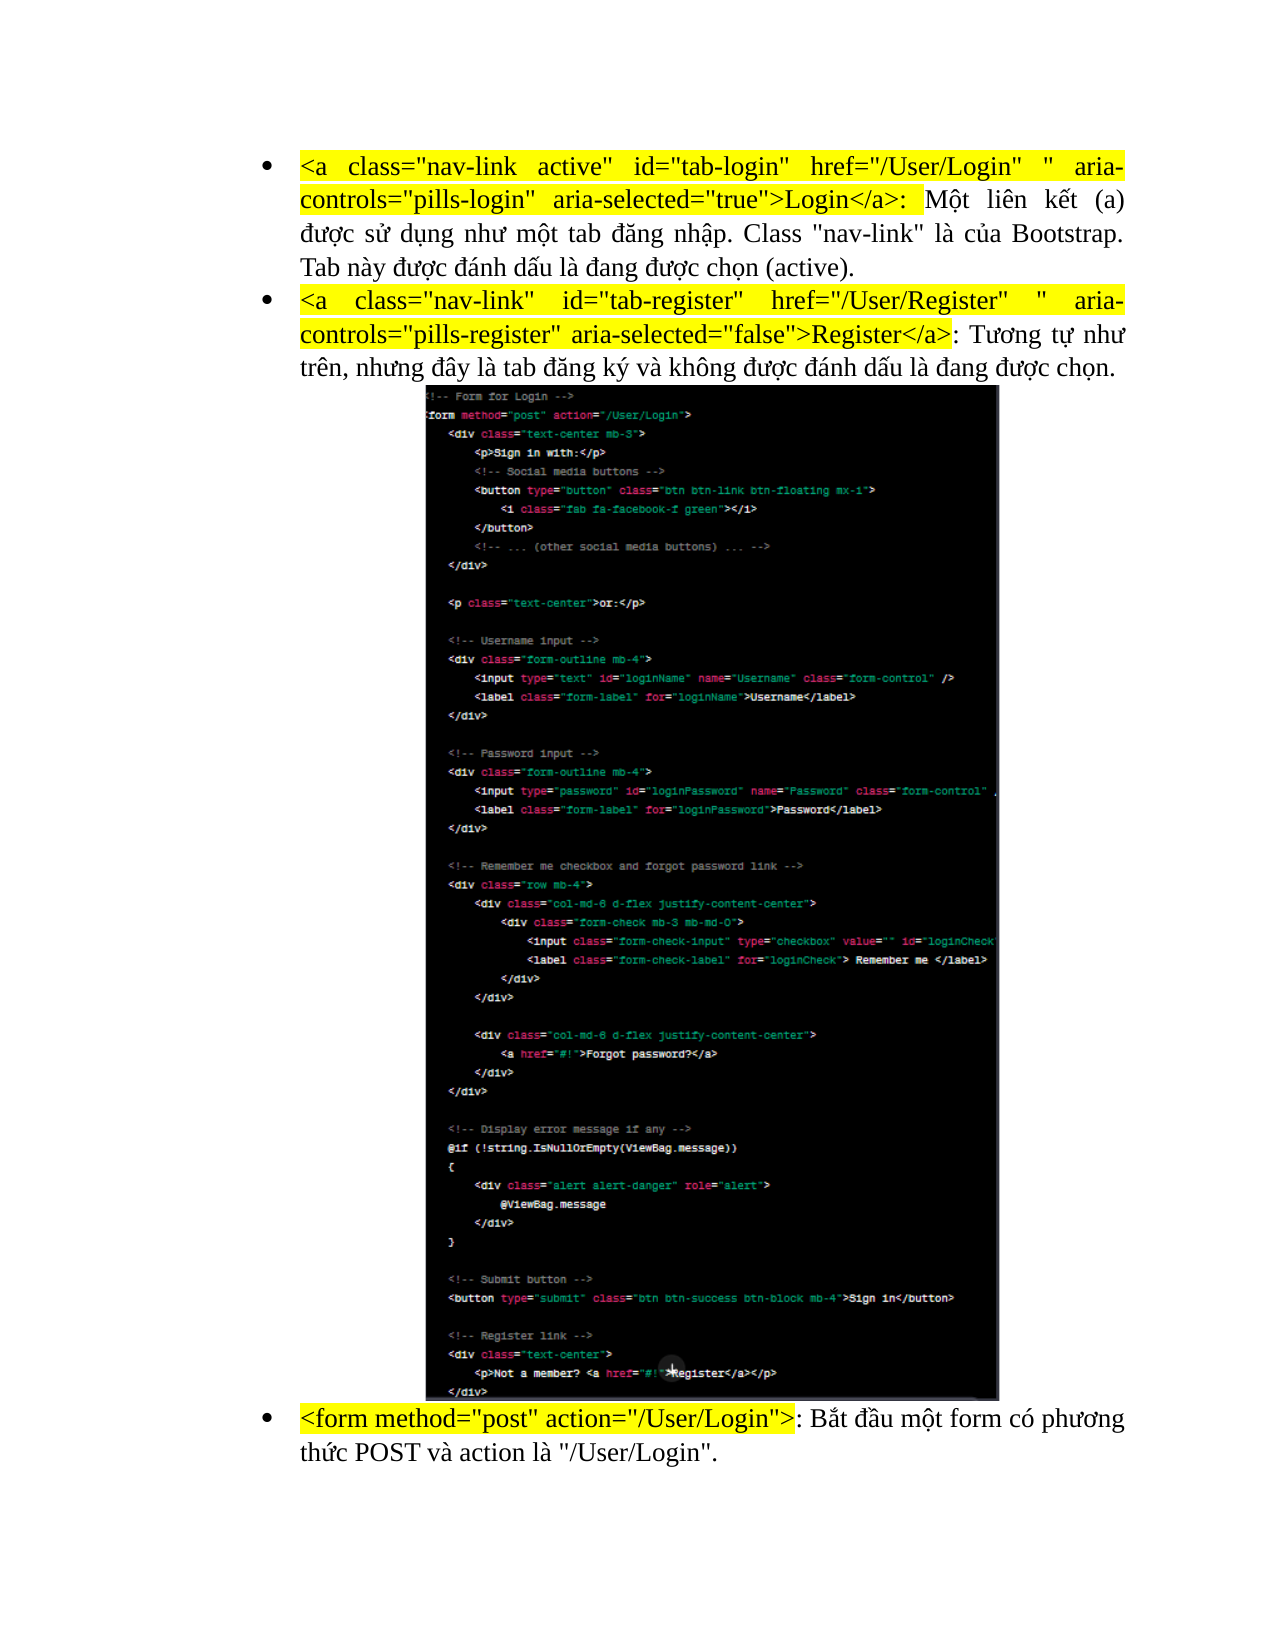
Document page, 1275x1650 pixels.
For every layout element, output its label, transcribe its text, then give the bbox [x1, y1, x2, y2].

list <a class="nav-link" id="tab-register" href="/User/Register" " aria-controls="pills-register" aria-selected="false">Register</a>: Tương tự như trên, nhưng đây là tab đăng ký và không được đánh dấu là đang được chọn. [262, 284, 1125, 383]
list <a class="nav-link active" id="tab-login" href="/User/Login" " aria-controls="pills-login" aria-selected="true">Login</a>: Một liên kết (a) được sử dụng như một tab đăng nhập. Class "nav-link" là của Bootstrap. Tab này được đánh dấu là đang được chọn (active). [262, 150, 1125, 282]
picture [425, 385, 1000, 1401]
list <form method="post" action="/User/Login">: Bắt đầu một form có phương thức POST và action là "/User/Login". [262, 1402, 1125, 1467]
